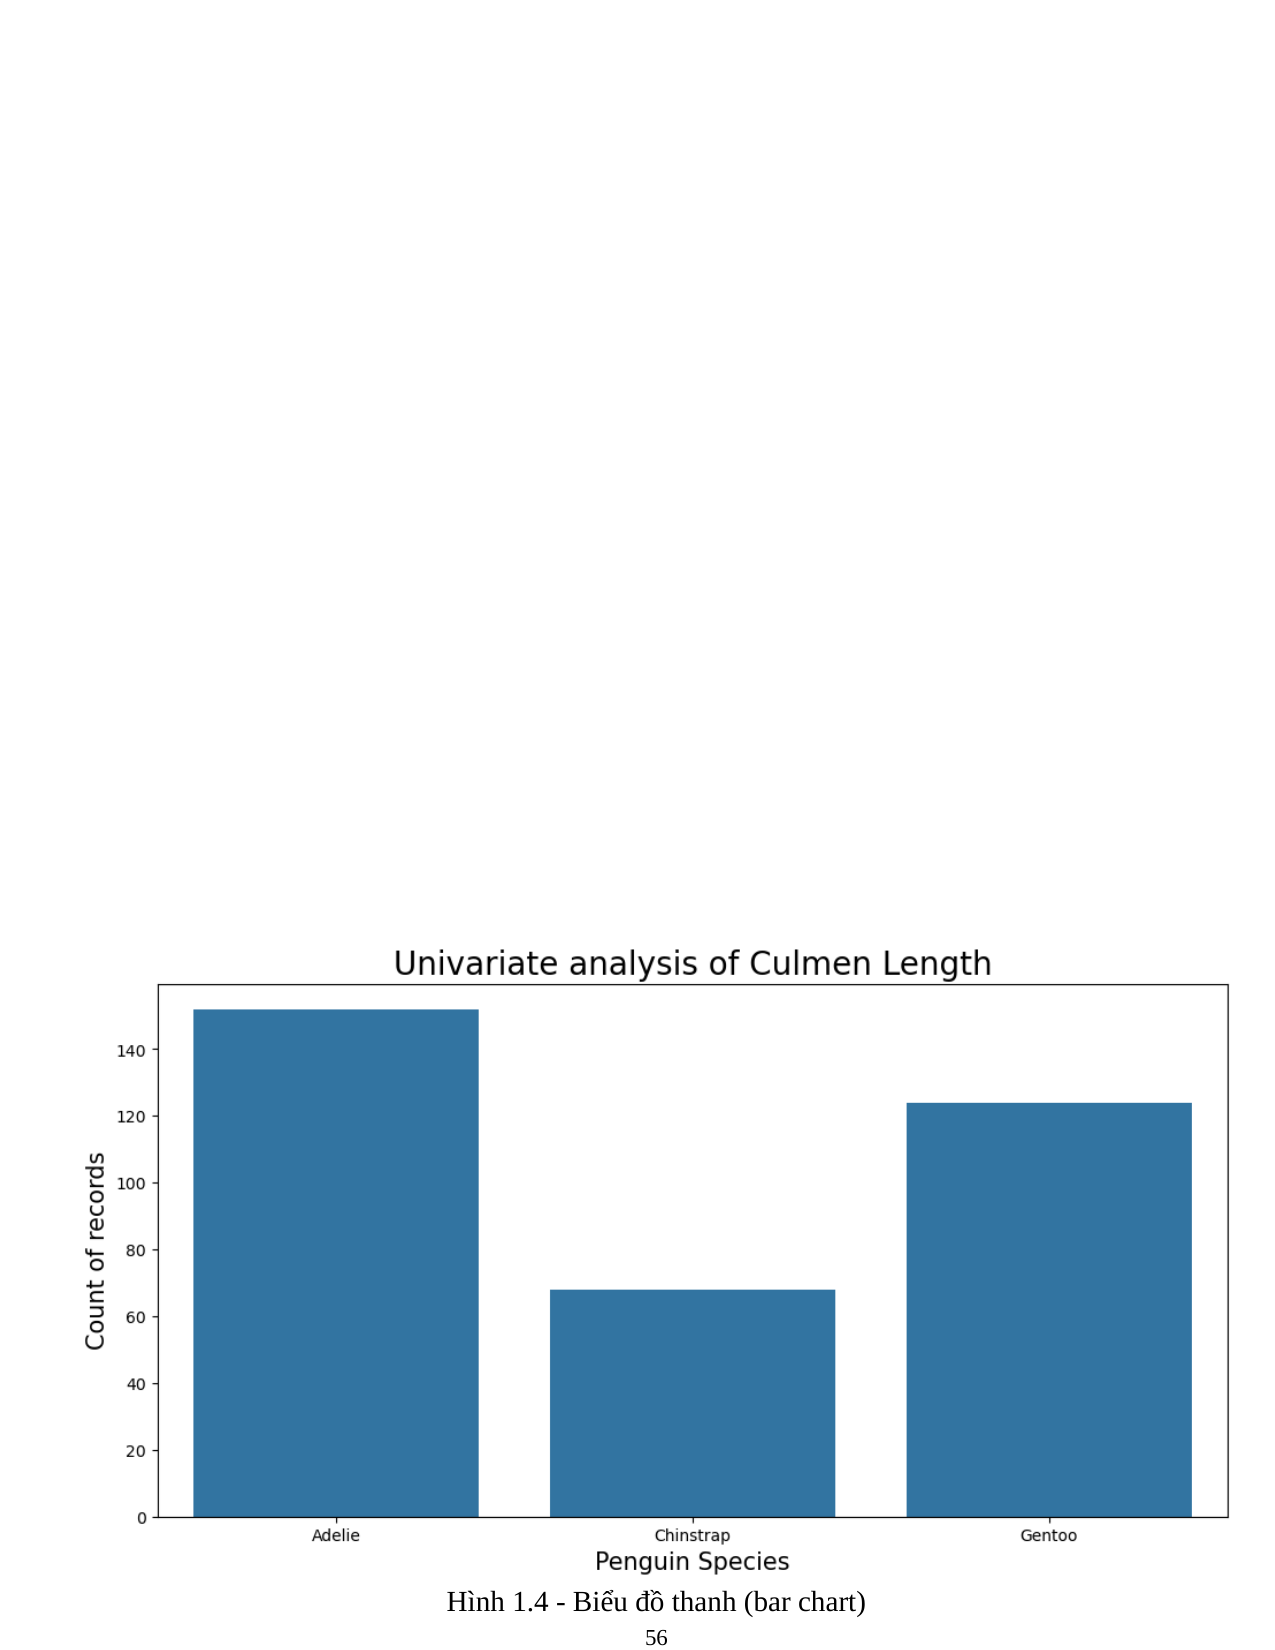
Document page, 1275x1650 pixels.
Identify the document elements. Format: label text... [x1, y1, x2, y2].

text Hình 1.4 - Biểu đồ thanh (bar chart) [75, 1585, 1237, 1618]
picture [75, 938, 1238, 1585]
